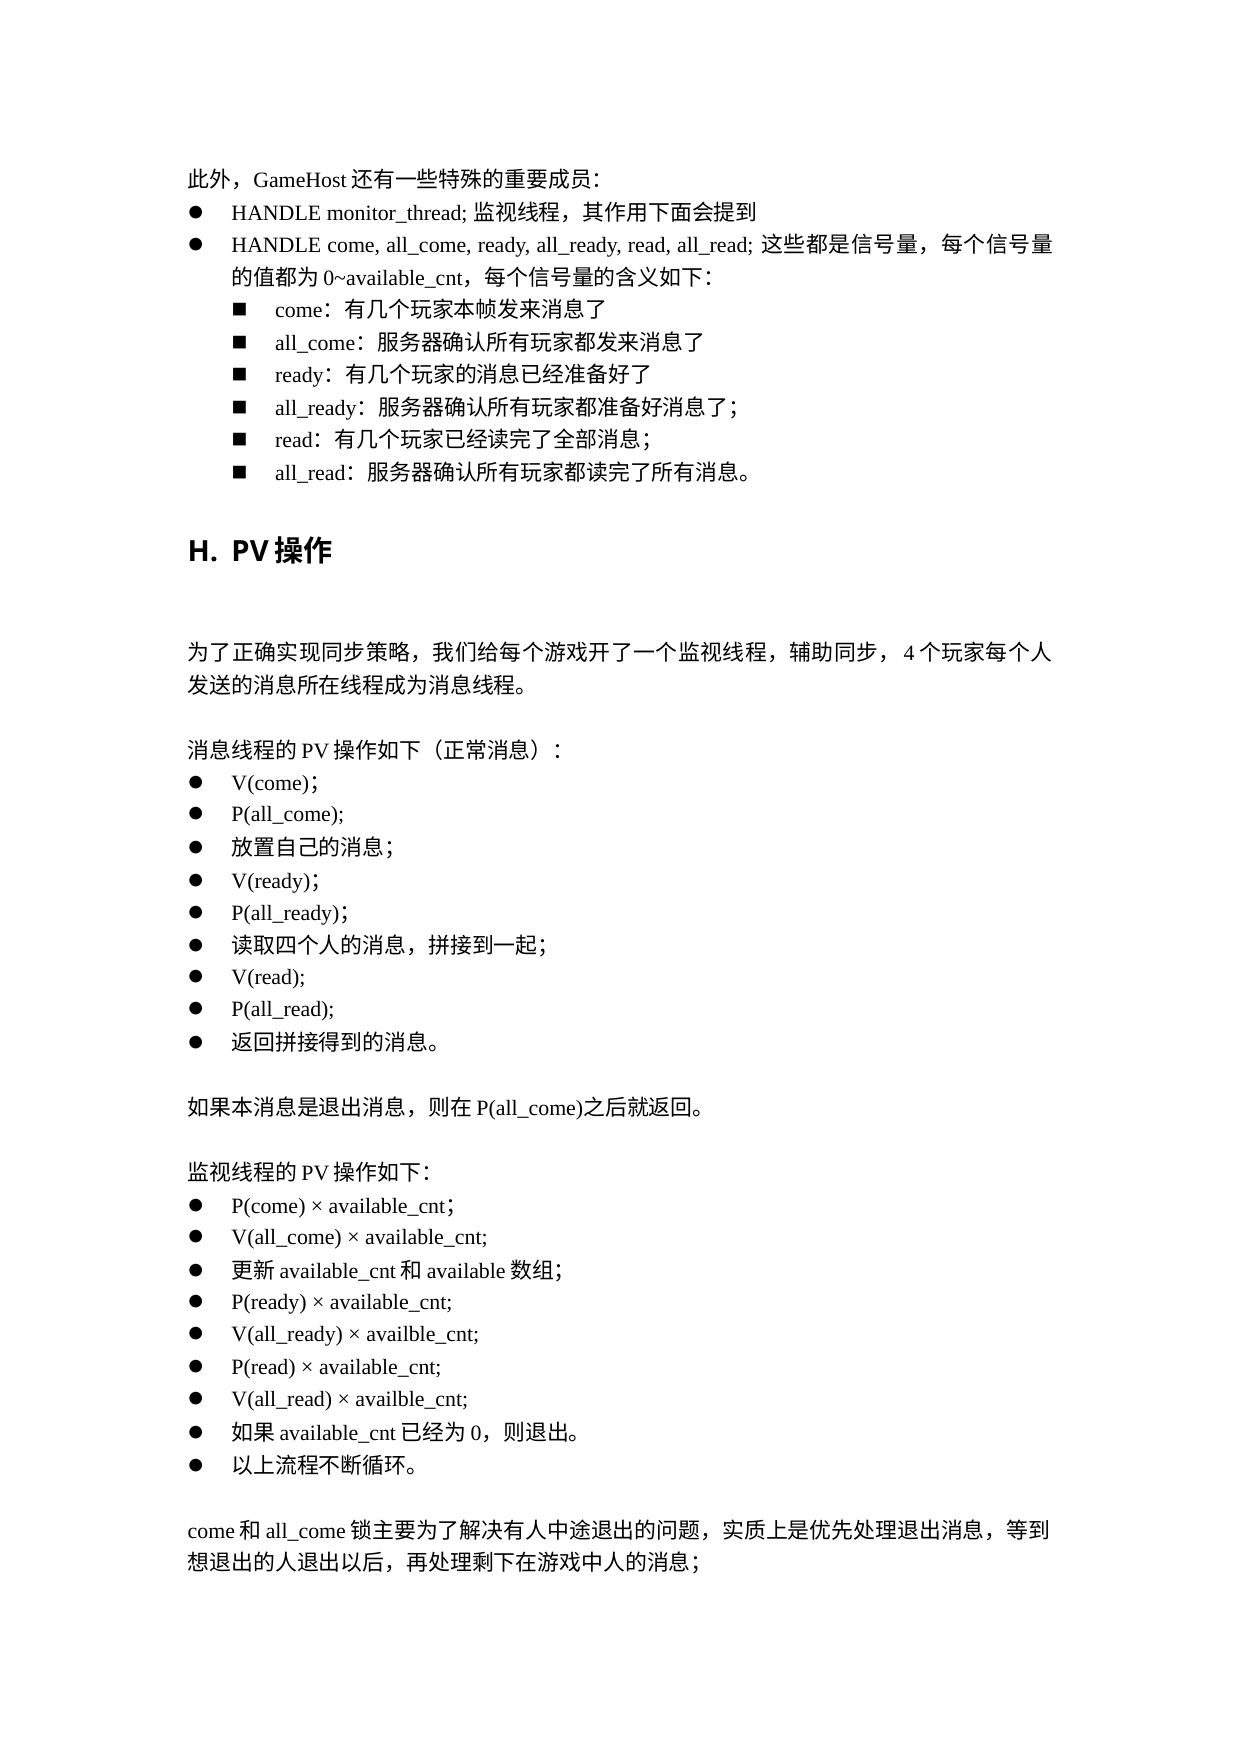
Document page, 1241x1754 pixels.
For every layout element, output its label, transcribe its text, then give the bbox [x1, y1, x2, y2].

list read：有几个玩家已经读完了全部消息； [231, 422, 1053, 454]
list V(come)； [187, 765, 1053, 797]
list P(all_read); [187, 992, 1053, 1025]
text 如果本消息是退出消息，则在P(all_come)之后就返回。 [187, 1090, 1053, 1122]
text come和all_come锁主要为了解决有人中途退出的问题，实质上是优先处理退出消息，等到想退出的人退出以后，再处理剩下在游戏中人的消息； [187, 1512, 1053, 1577]
list all_come：服务器确认所有玩家都发来消息了 [231, 324, 1053, 357]
list 读取四个人的消息，拼接到一起； [187, 927, 1053, 960]
list P(all_come); [187, 797, 1053, 830]
list all_ready：服务器确认所有玩家都准备好消息了； [231, 389, 1053, 422]
list P(all_ready)； [187, 895, 1053, 927]
list V(ready)； [187, 862, 1053, 895]
list P(read) × available_cnt; [187, 1350, 1053, 1382]
list ready：有几个玩家的消息已经准备好了 [231, 357, 1053, 389]
list 放置自己的消息； [187, 830, 1053, 862]
list come：有几个玩家本帧发来消息了 [231, 292, 1053, 324]
text 监视线程的PV操作如下： [187, 1155, 1053, 1187]
list 以上流程不断循环。 [187, 1447, 1053, 1480]
list HANDLE monitor_thread; 监视线程，其作用下面会提到 [187, 194, 1053, 227]
list V(all_come) × available_cnt; [187, 1220, 1053, 1252]
text 为了正确实现同步策略，我们给每个游戏开了一个监视线程，辅助同步，4个玩家每个人发送的消息所在线程成为消息线程。 [187, 635, 1053, 700]
list 更新available_cnt和available数组； [187, 1252, 1053, 1285]
text 消息线程的PV操作如下（正常消息）： [187, 732, 1053, 765]
text 此外，GameHost还有一些特殊的重要成员： [187, 162, 1053, 194]
list V(read); [187, 960, 1053, 992]
list V(all_read) × availble_cnt; [187, 1382, 1053, 1415]
list P(ready) × available_cnt; [187, 1285, 1053, 1317]
list 返回拼接得到的消息。 [187, 1025, 1053, 1057]
subtitle PV操作 [187, 516, 1053, 581]
list P(come) × available_cnt； [187, 1187, 1053, 1220]
list V(all_ready) × availble_cnt; [187, 1317, 1053, 1350]
list 如果available_cnt已经为0，则退出。 [187, 1415, 1053, 1447]
list HANDLE come, all_come, ready, all_ready, read, all_read; 这些都是信号量，每个信号量的值都为0~available_cnt，每个信号量的含义如下： [187, 227, 1053, 292]
list all_read：服务器确认所有玩家都读完了所有消息。 [231, 454, 1053, 487]
